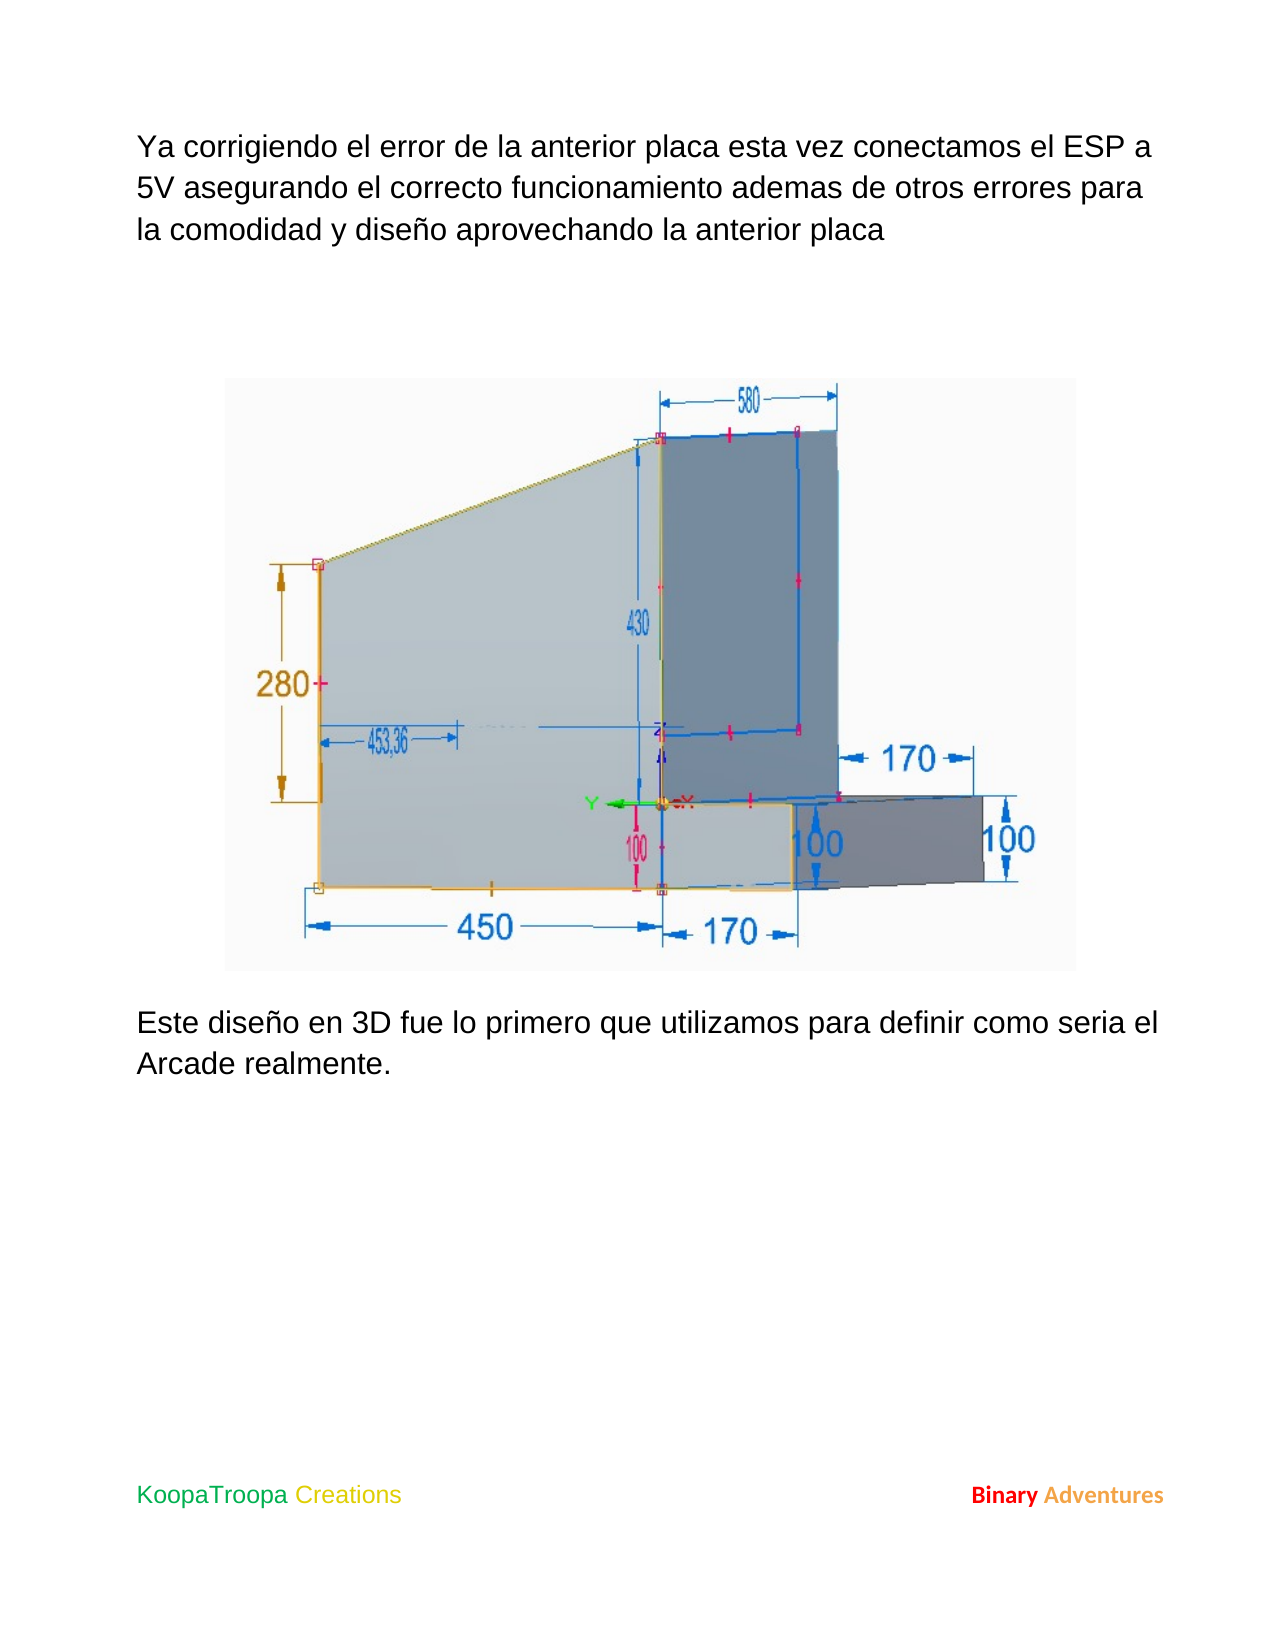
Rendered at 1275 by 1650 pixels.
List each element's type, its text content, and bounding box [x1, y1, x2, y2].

text Ya corrigiendo el error de la anterior placa esta vez conectamos el ESP a 5V asegurando el correcto funcionamiento ademas de otros errores para la comodidad y diseño aprovechando la anterior placa [136, 128, 1165, 246]
picture [224, 378, 1077, 971]
text Este diseño en 3D fue lo primero que utilizamos para definir como seria el Arcade realmente. [136, 1004, 1165, 1081]
